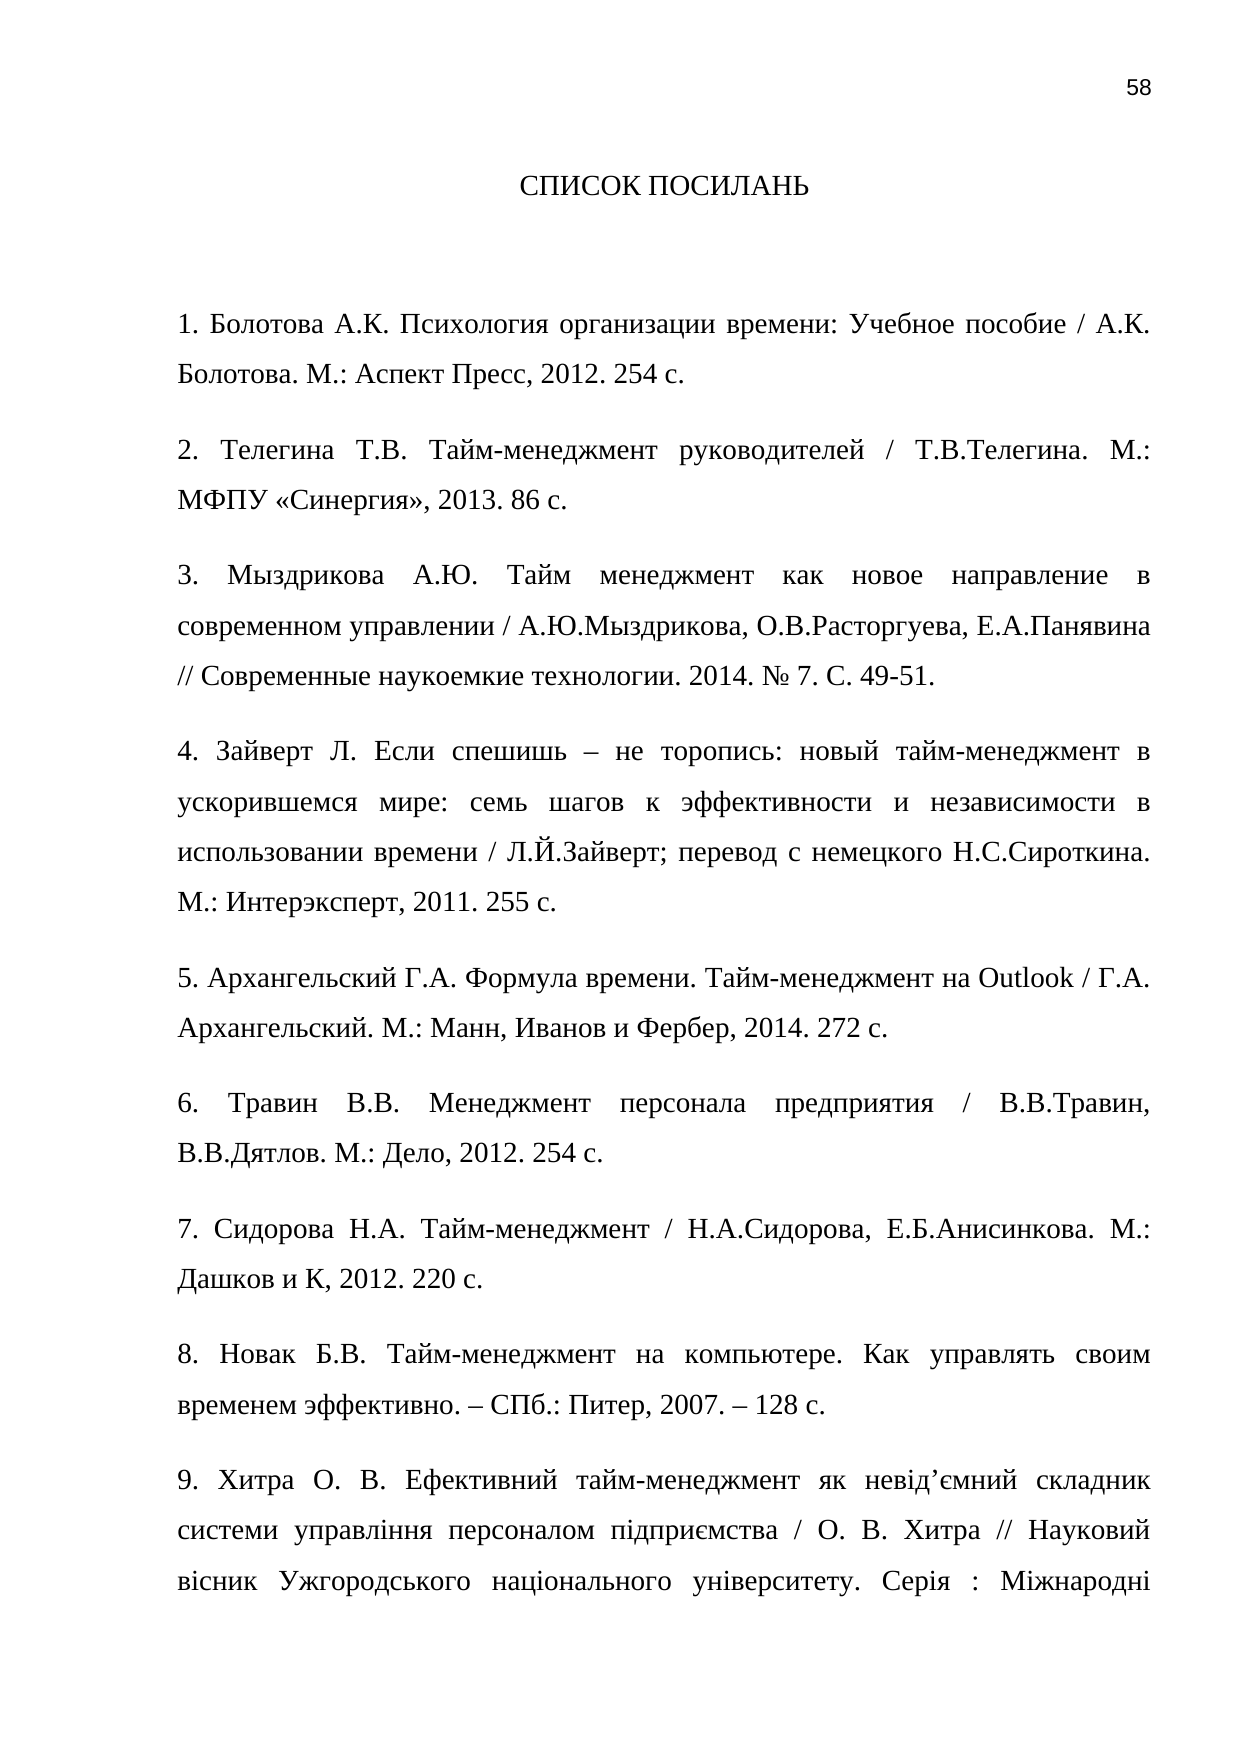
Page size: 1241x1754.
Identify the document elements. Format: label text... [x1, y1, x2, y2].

subtitle СПИСОК ПОСИЛАНЬ [177, 168, 1152, 202]
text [177, 1462, 1152, 1596]
text 7. Сидорова Н.А. Тайм-менеджмент / Н.А.Сидорова, Е.Б.Анисинкова. M.: Дашков и К, 2012. 220 с. [177, 1211, 1152, 1295]
text 2. Телегина Т.В. Тайм-менеджмент руководителей / Т.В.Телегина. М.: МФПУ «Синергия», 2013. 86 с. [177, 432, 1152, 516]
text 1. Болотова А.К. Психология организации времени: Учебное пособие / А.К. Болотова. М.: Аспект Пресс, 2012. 254 с. [177, 306, 1152, 390]
text 3. Мыздрикова А.Ю. Тайм менеджмент как новое направление в современном управлении / А.Ю.Мыздрикова, О.В.Расторгуева, Е.А.Панявина // Современные наукоемкие технологии. 2014. № 7. С. 49-51. [177, 557, 1152, 692]
text 6. Травин В.В. Менеджмент персонала предприятия / В.В.Травин, В.В.Дятлов. М.: Дело, 2012. 254 с. [177, 1085, 1152, 1169]
text 5. Архангельский Г.А. Формула времени. Тайм-менеджмент на Outlook / Г.А. Архангельский. М.: Манн, Иванов и Фербер, 2014. 272 с. [177, 960, 1152, 1043]
text 8. Новак Б.В. Тайм-менеджмент на компьютере. Как управлять своим временем эффективно. – СПб.: Питер, 2007. – 128 с. [177, 1337, 1152, 1420]
text 4. Зайверт Л. Если спешишь – не торопись: новый тайм-менеджмент в ускорившемся мире: семь шагов к эффективности и независимости в использовании времени / Л.Й.Зайверт; перевод с немецкого Н.С.Сироткина. М.: Интерэксперт, 2011. 255 с. [177, 733, 1152, 918]
